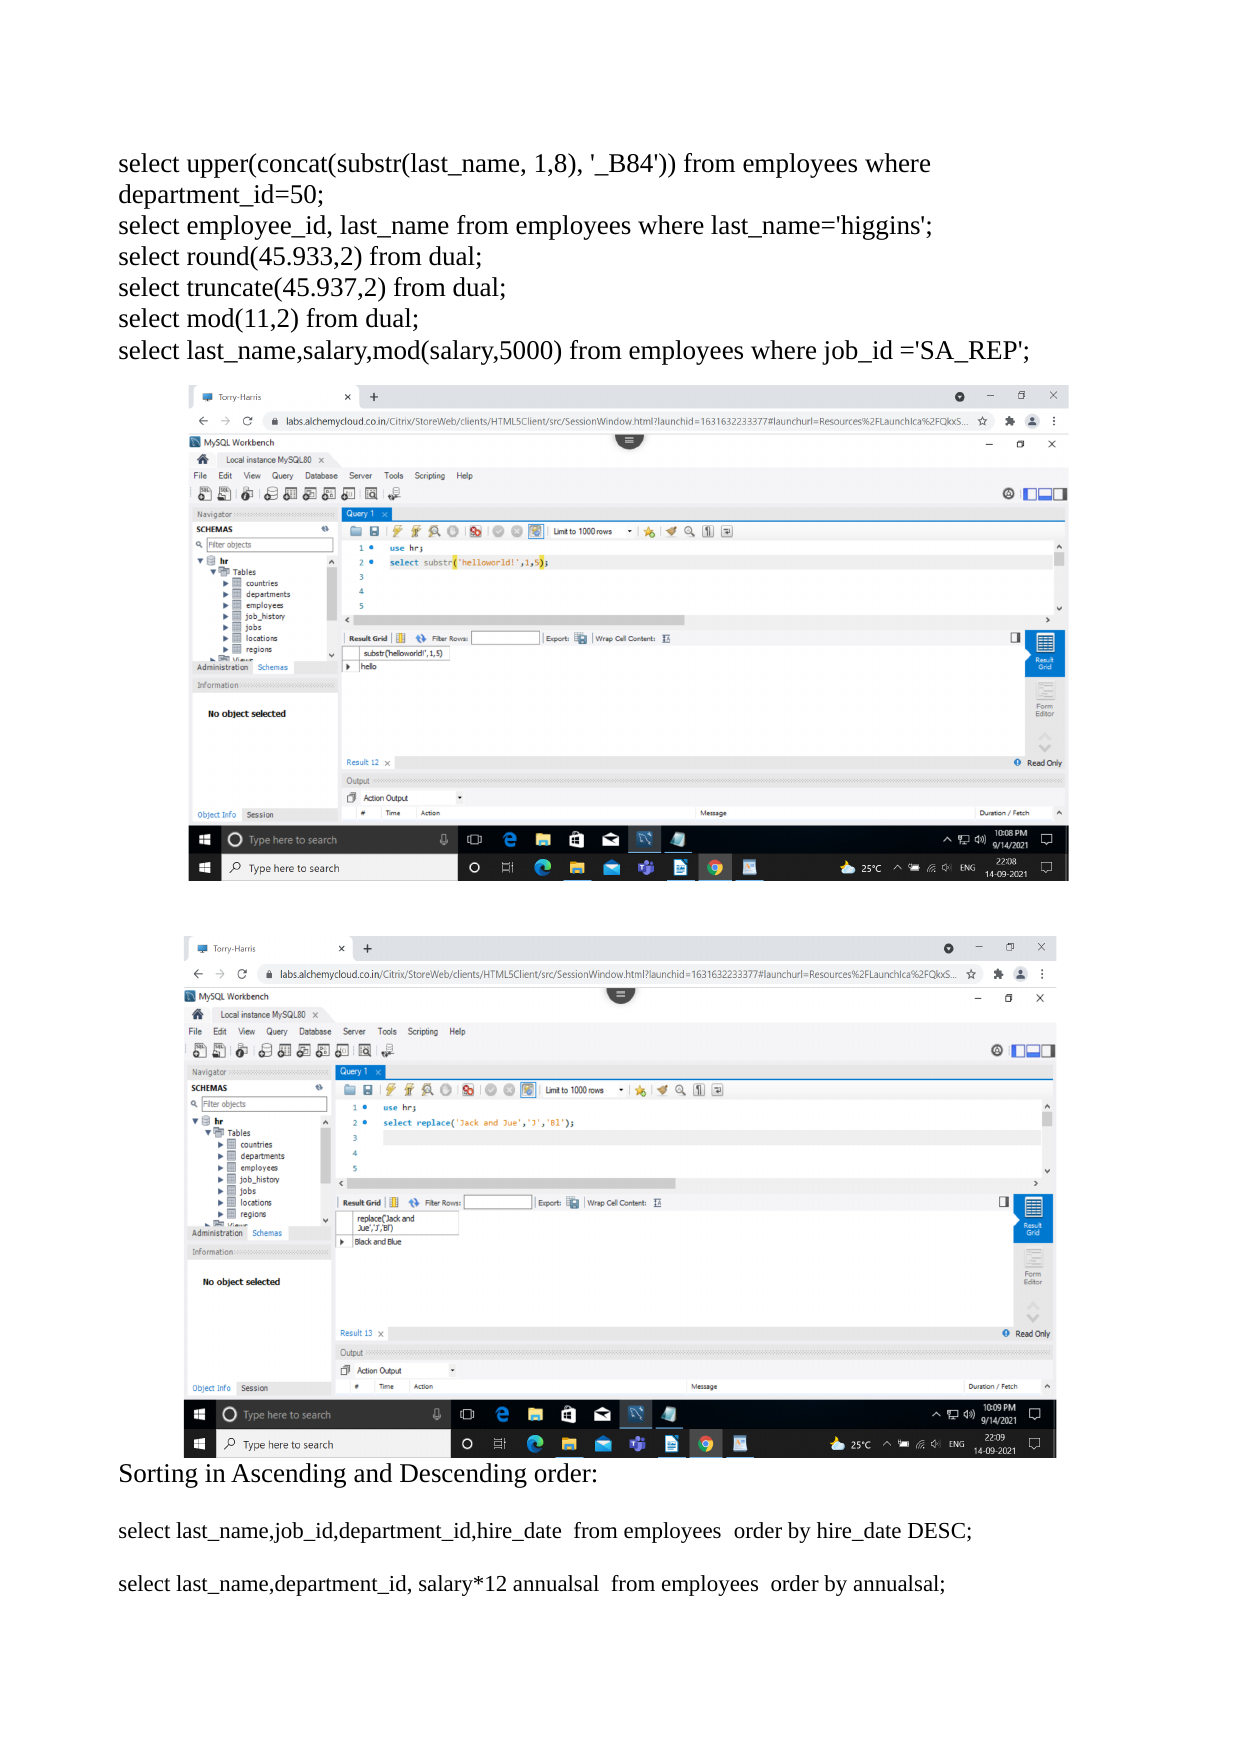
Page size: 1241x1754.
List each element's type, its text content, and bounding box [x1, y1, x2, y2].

text select last_name,department_id, salary*12 annualsal from employees order by annualsal; [118, 1570, 1122, 1596]
text select round(45.933,2) from dual; [118, 240, 1122, 271]
picture [183, 936, 1057, 1458]
text Sorting in Ascending and Descending order: [118, 1429, 1122, 1489]
text select truncate(45.937,2) from dual; [118, 271, 1122, 303]
text select last_name,salary,mod(salary,5000) from employees where job_id ='SA_REP'; [118, 334, 1122, 365]
text select mod(11,2) from dual; [118, 303, 1122, 334]
text select last_name,job_id,department_id,hire_date from employees order by hire_date DESC; [118, 1517, 1122, 1544]
text select upper(concat(substr(last_name, 1,8), '_B84')) from employees where department_id=50; [118, 147, 1122, 209]
picture [188, 385, 1069, 881]
text select employee_id, last_name from employees where last_name='higgins'; [118, 209, 1122, 240]
